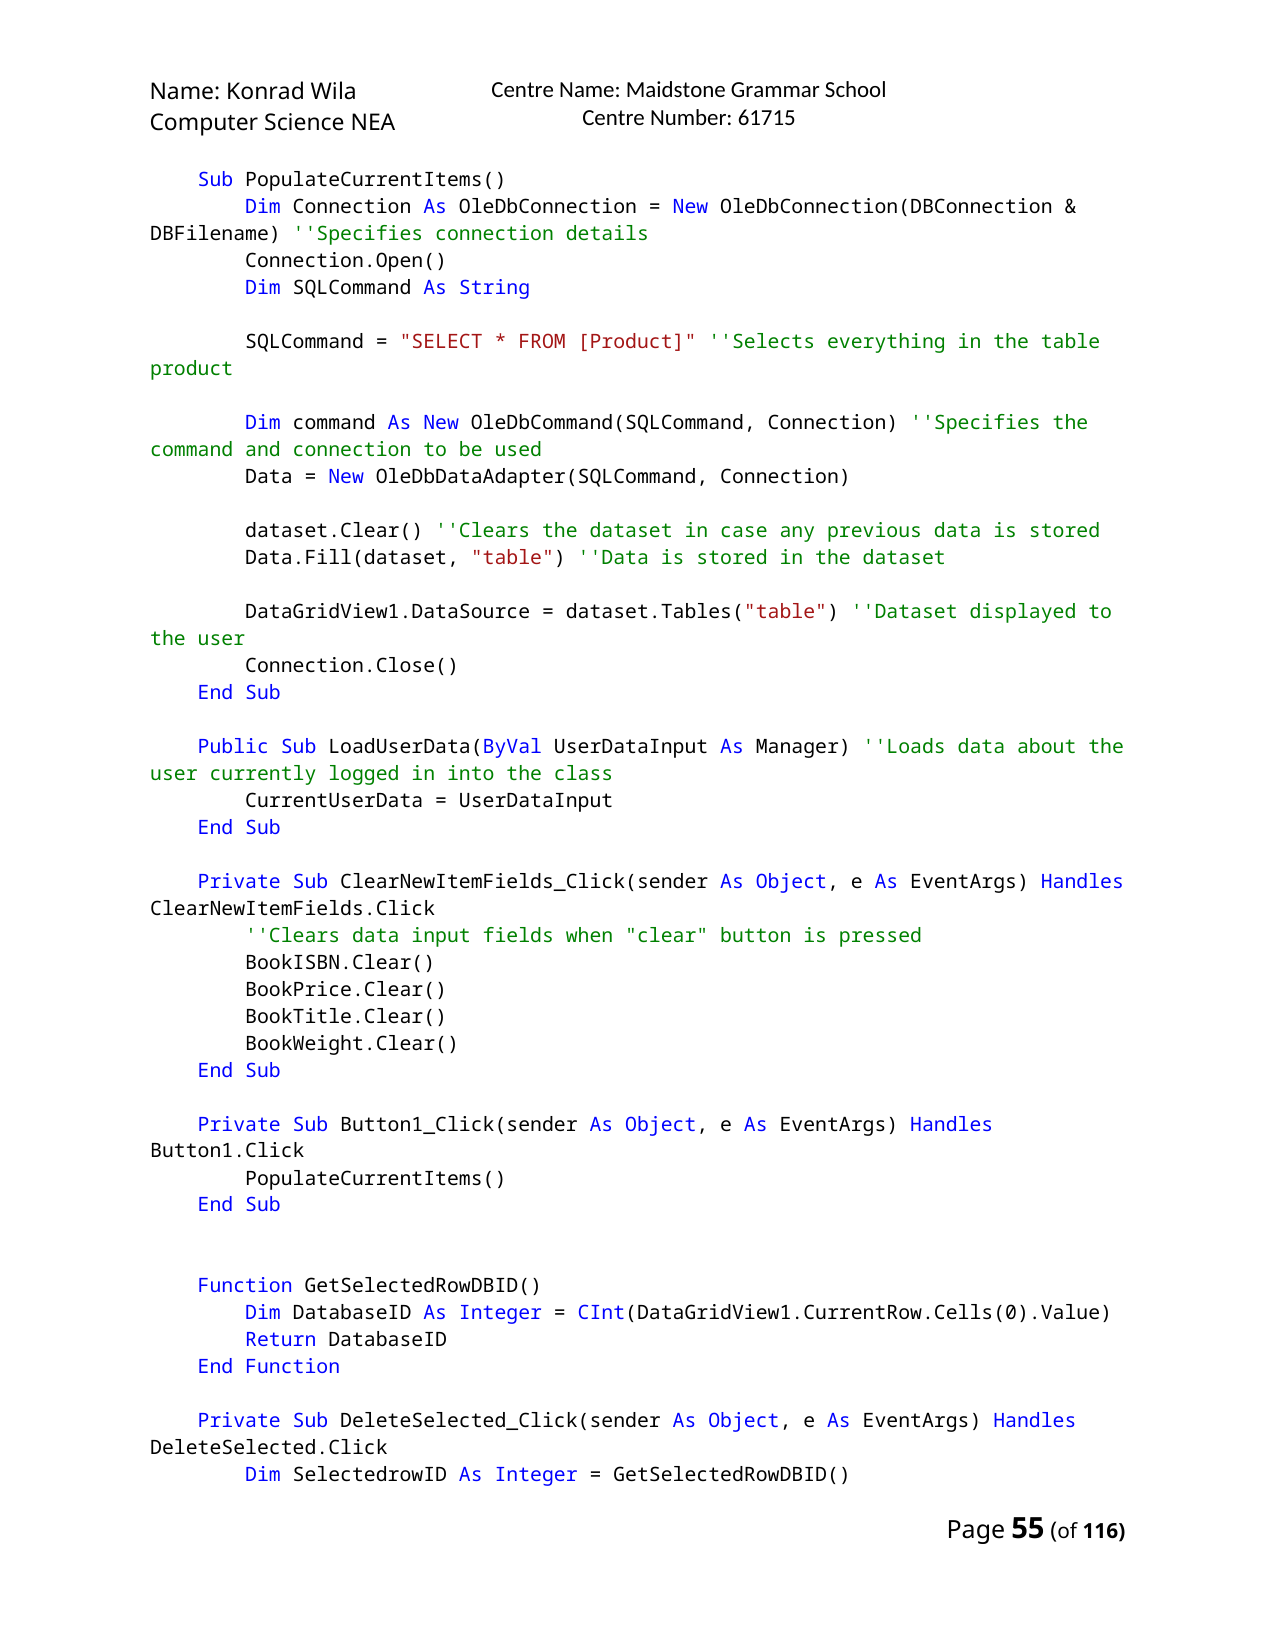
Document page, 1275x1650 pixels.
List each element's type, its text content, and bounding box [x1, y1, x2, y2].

text Public Sub LoadUserData(ByVal UserDataInput As Manager) ''Loads data about the user currently logged in into the class [150, 732, 1125, 786]
text CurrentUserData = UserDataInput [150, 786, 1125, 813]
text dataset.Clear() ''Clears the dataset in case any previous data is stored [150, 516, 1125, 543]
text BookTitle.Clear() [150, 1002, 1125, 1029]
text Data = New OleDbDataAdapter(SQLCommand, Connection) [150, 462, 1125, 489]
text Data.Fill(dataset, "table") ''Data is stored in the dataset [150, 543, 1125, 570]
text Private Sub Button1_Click(sender As Object, e As EventArgs) Handles Button1.Click [150, 1110, 1125, 1164]
text SQLCommand = "SELECT * FROM [Product]" ''Selects everything in the table product [150, 327, 1125, 381]
text End Sub [150, 813, 1125, 840]
text End Sub [150, 1191, 1125, 1218]
text DataGridView1.DataSource = dataset.Tables("table") ''Dataset displayed to the user [150, 597, 1125, 651]
text Connection.Close() [150, 651, 1125, 678]
text End Sub [150, 678, 1125, 705]
text Dim DatabaseID As Integer = CInt(DataGridView1.CurrentRow.Cells(0).Value) [150, 1299, 1125, 1326]
text Dim SQLCommand As String [150, 273, 1125, 300]
text Dim SelectedrowID As Integer = GetSelectedRowDBID() [150, 1461, 1125, 1487]
text PopulateCurrentItems() [150, 1164, 1125, 1191]
text Sub PopulateCurrentItems() [150, 166, 1125, 192]
text Connection.Open() [150, 246, 1125, 273]
text Dim command As New OleDbCommand(SQLCommand, Connection) ''Specifies the command and connection to be used [150, 408, 1125, 462]
text BookISBN.Clear() [150, 948, 1125, 975]
text Function GetSelectedRowDBID() [150, 1272, 1125, 1299]
text End Function [150, 1353, 1125, 1379]
text Private Sub DeleteSelected_Click(sender As Object, e As EventArgs) Handles DeleteSelected.Click [150, 1407, 1125, 1461]
text Private Sub ClearNewItemFields_Click(sender As Object, e As EventArgs) Handles ClearNewItemFields.Click [150, 867, 1125, 921]
text BookPrice.Clear() [150, 975, 1125, 1002]
text Return DatabaseID [150, 1326, 1125, 1353]
text ''Clears data input fields when "clear" button is pressed [150, 921, 1125, 948]
text End Sub [150, 1056, 1125, 1083]
text Dim Connection As OleDbConnection = New OleDbConnection(DBConnection & DBFilename) ''Specifies connection details [150, 192, 1125, 246]
text BookWeight.Clear() [150, 1029, 1125, 1056]
